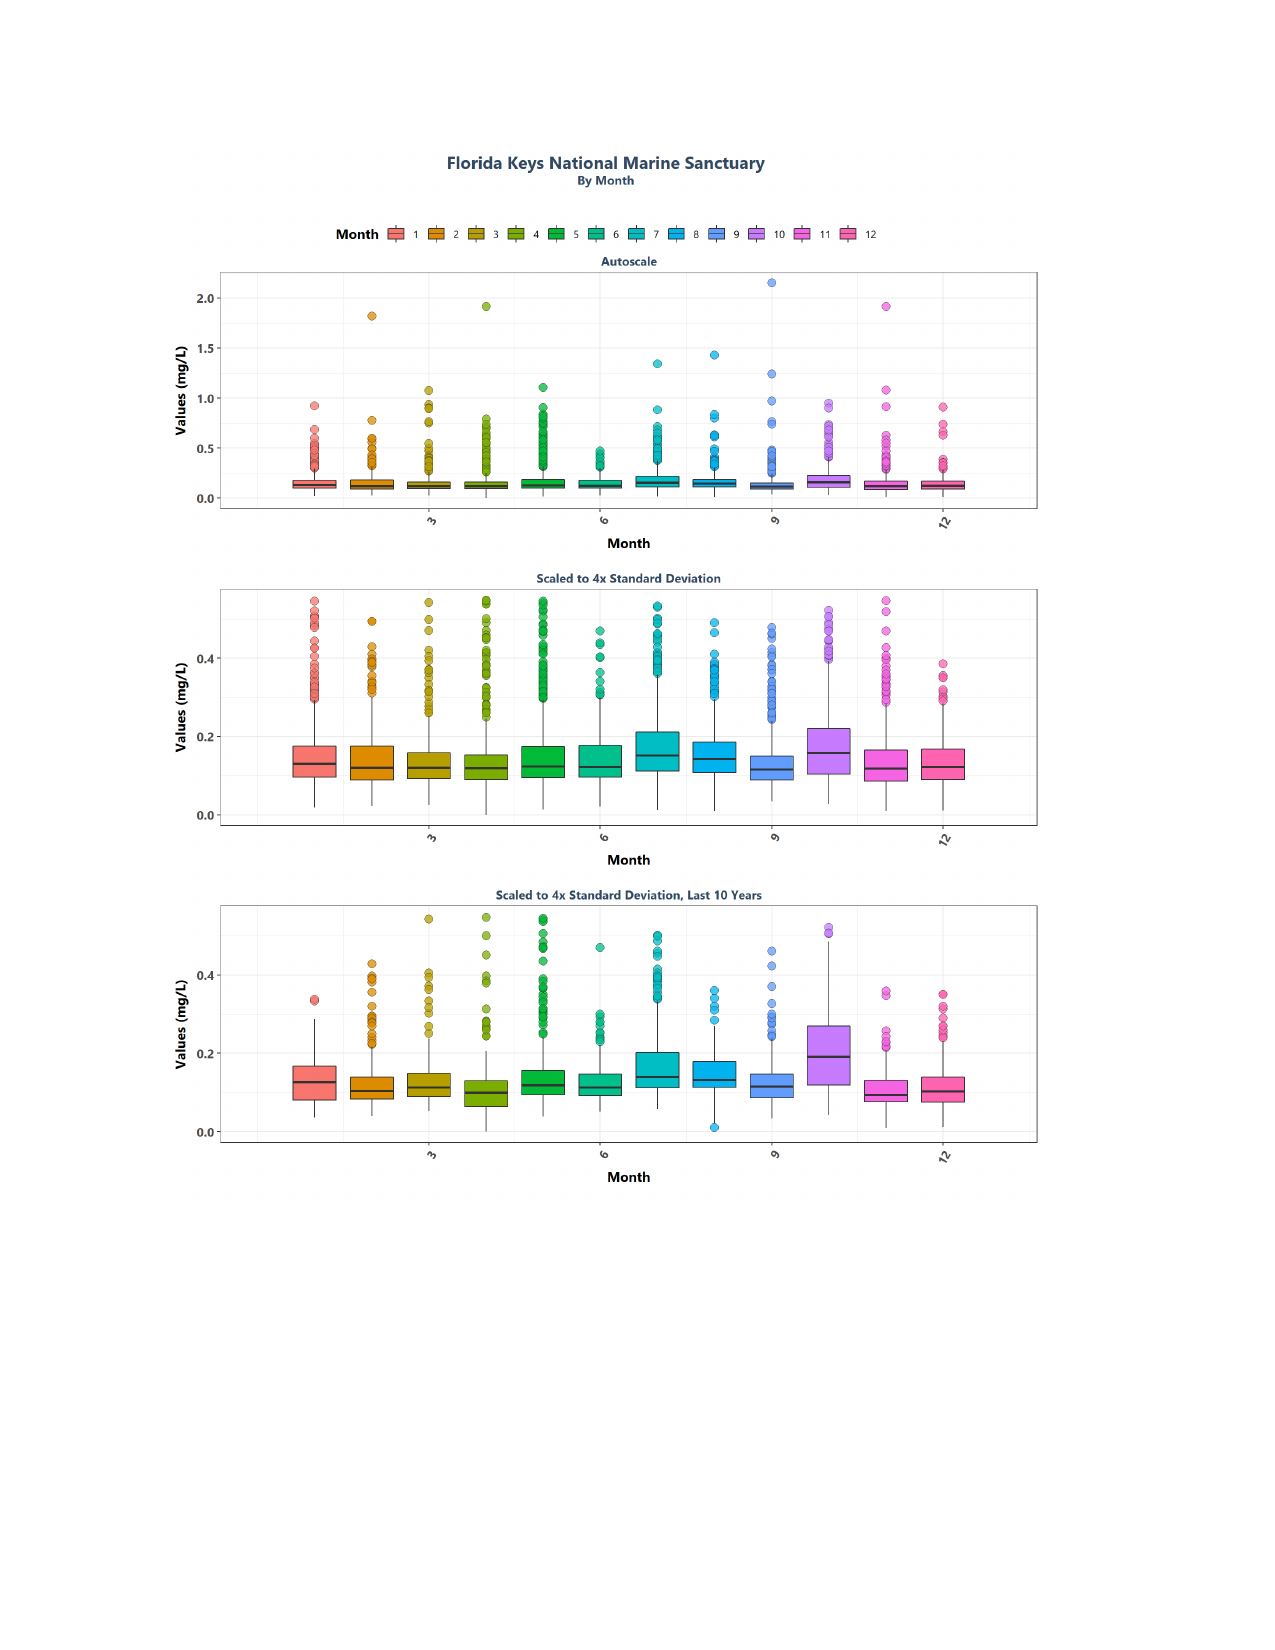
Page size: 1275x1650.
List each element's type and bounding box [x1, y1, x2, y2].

picture [168, 150, 1044, 1200]
